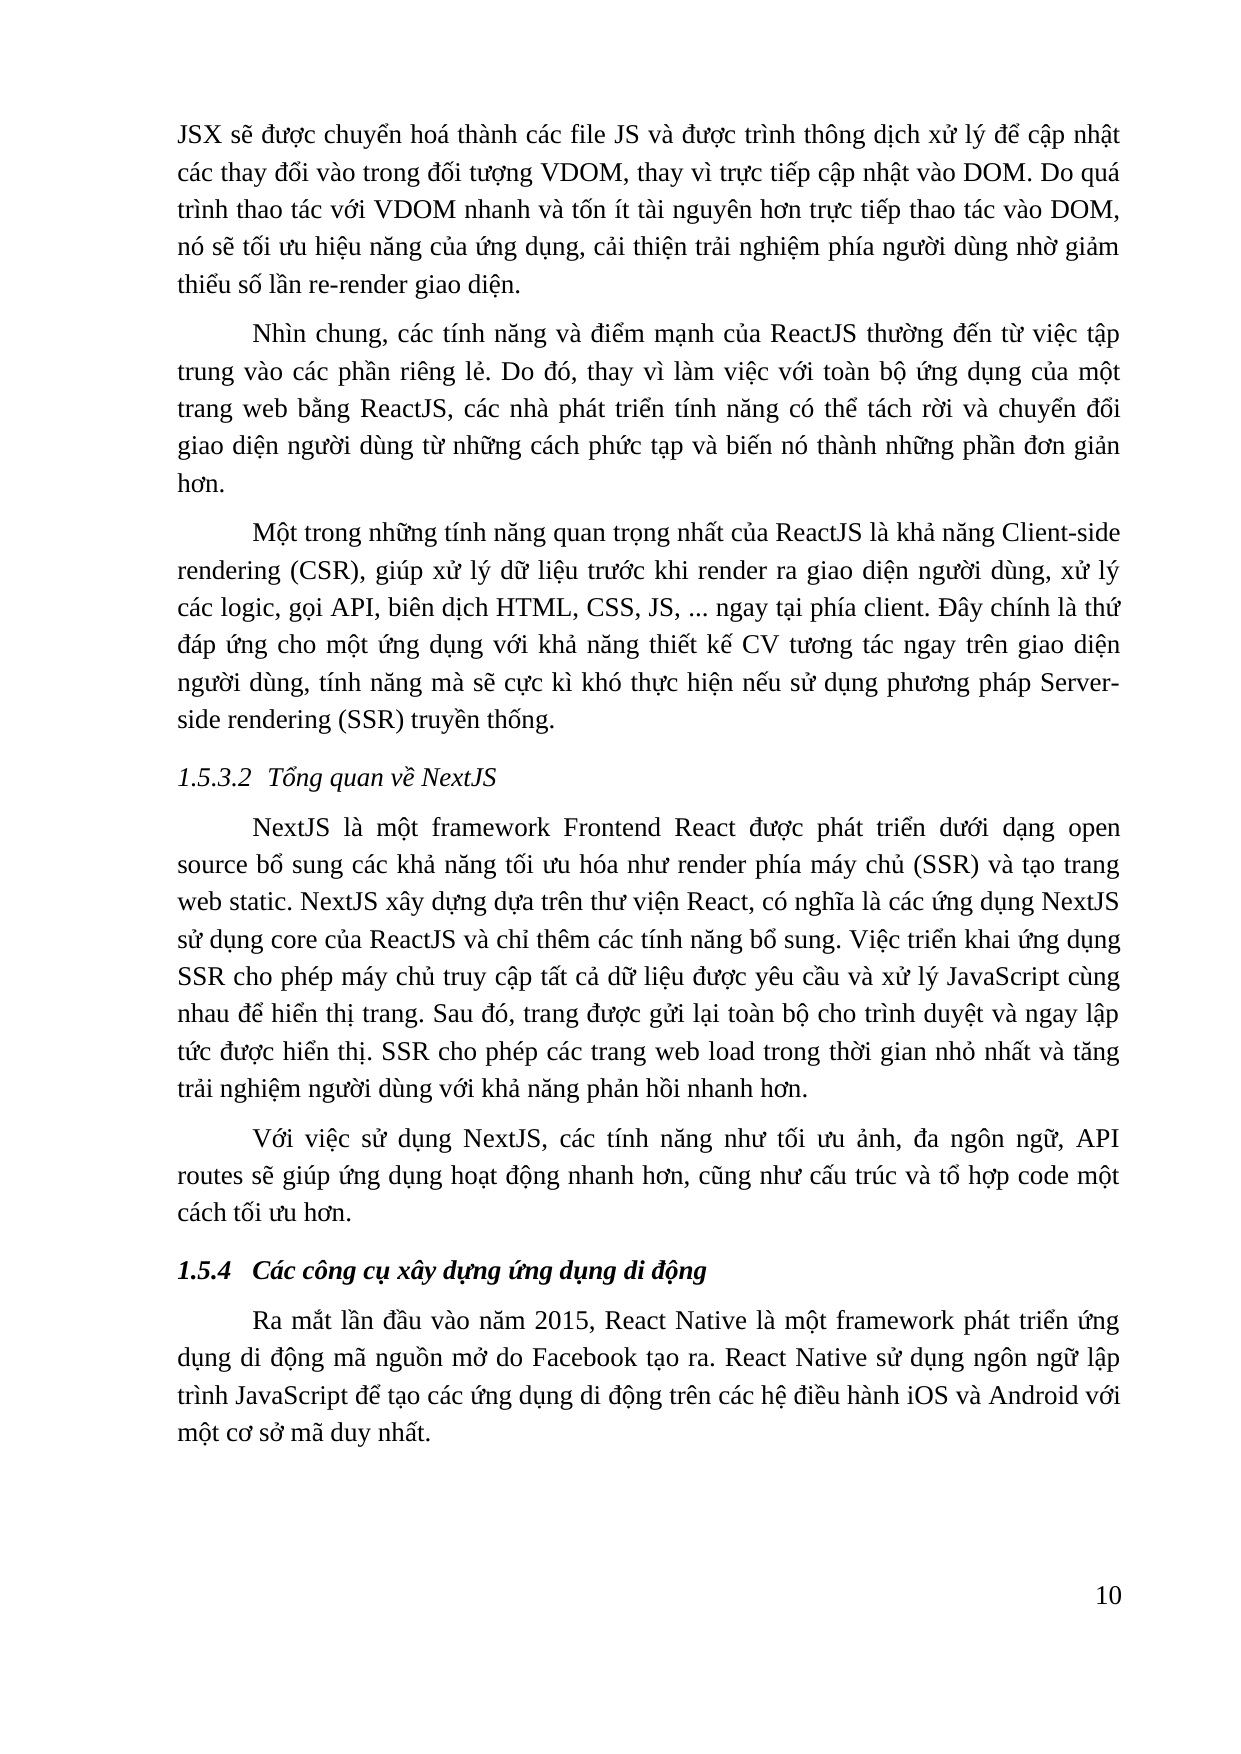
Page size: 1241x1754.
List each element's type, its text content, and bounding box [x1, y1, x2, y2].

text Một trong những tính năng quan trọng nhất của ReactJS là khả năng Client-side rendering (CSR), giúp xử lý dữ liệu trước khi render ra giao diện người dùng, xử lý các logic, gọi API, biên dịch HTML, CSS, JS, ... ngay tại phía client. Đây chính là thứ đáp ứng cho một ứng dụng với khả năng thiết kế CV tương tác ngay trên giao diện người dùng, tính năng mà sẽ cực kì khó thực hiện nếu sử dụng phương pháp Server-side rendering (SSR) truyền thống. [177, 516, 1122, 734]
text Nhìn chung, các tính năng và điểm mạnh của ReactJS thường đến từ việc tập trung vào các phần riêng lẻ. Do đó, thay vì làm việc với toàn bộ ứng dụng của một trang web bằng ReactJS, các nhà phát triển tính năng có thể tách rời và chuyển đổi giao diện người dùng từ những cách phức tạp và biến nó thành những phần đơn giản hơn. [177, 317, 1122, 498]
text NextJS là một framework Frontend React được phát triển dưới dạng open source bổ sung các khả năng tối ưu hóa như render phía máy chủ (SSR) và tạo trang web static. NextJS xây dựng dựa trên thư viện React, có nghĩa là các ứng dụng NextJS sử dụng core của ReactJS và chỉ thêm các tính năng bổ sung. Việc triển khai ứng dụng SSR cho phép máy chủ truy cập tất cả dữ liệu được yêu cầu và xử lý JavaScript cùng nhau để hiển thị trang. Sau đó, trang được gửi lại toàn bộ cho trình duyệt và ngay lập tức được hiển thị. SSR cho phép các trang web load trong thời gian nhỏ nhất và tăng trải nghiệm người dùng với khả năng phản hồi nhanh hơn. [177, 811, 1122, 1103]
text Ra mắt lần đầu vào năm 2015, React Native là một framework phát triển ứng dụng di động mã nguồn mở do Facebook tạo ra. React Native sử dụng ngôn ngữ lập trình JavaScript để tạo các ứng dụng di động trên các hệ điều hành iOS và Android với một cơ sở mã duy nhất. [177, 1304, 1122, 1447]
subtitle Tổng quan về NextJS [177, 761, 1122, 792]
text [177, 118, 1122, 299]
text Với việc sử dụng NextJS, các tính năng như tối ưu ảnh, đa ngôn ngữ, API routes sẽ giúp ứng dụng hoạt động nhanh hơn, cũng như cấu trúc và tổ hợp code một cách tối ưu hơn. [177, 1122, 1122, 1227]
subtitle Các công cụ xây dựng ứng dụng di động [177, 1254, 1122, 1286]
